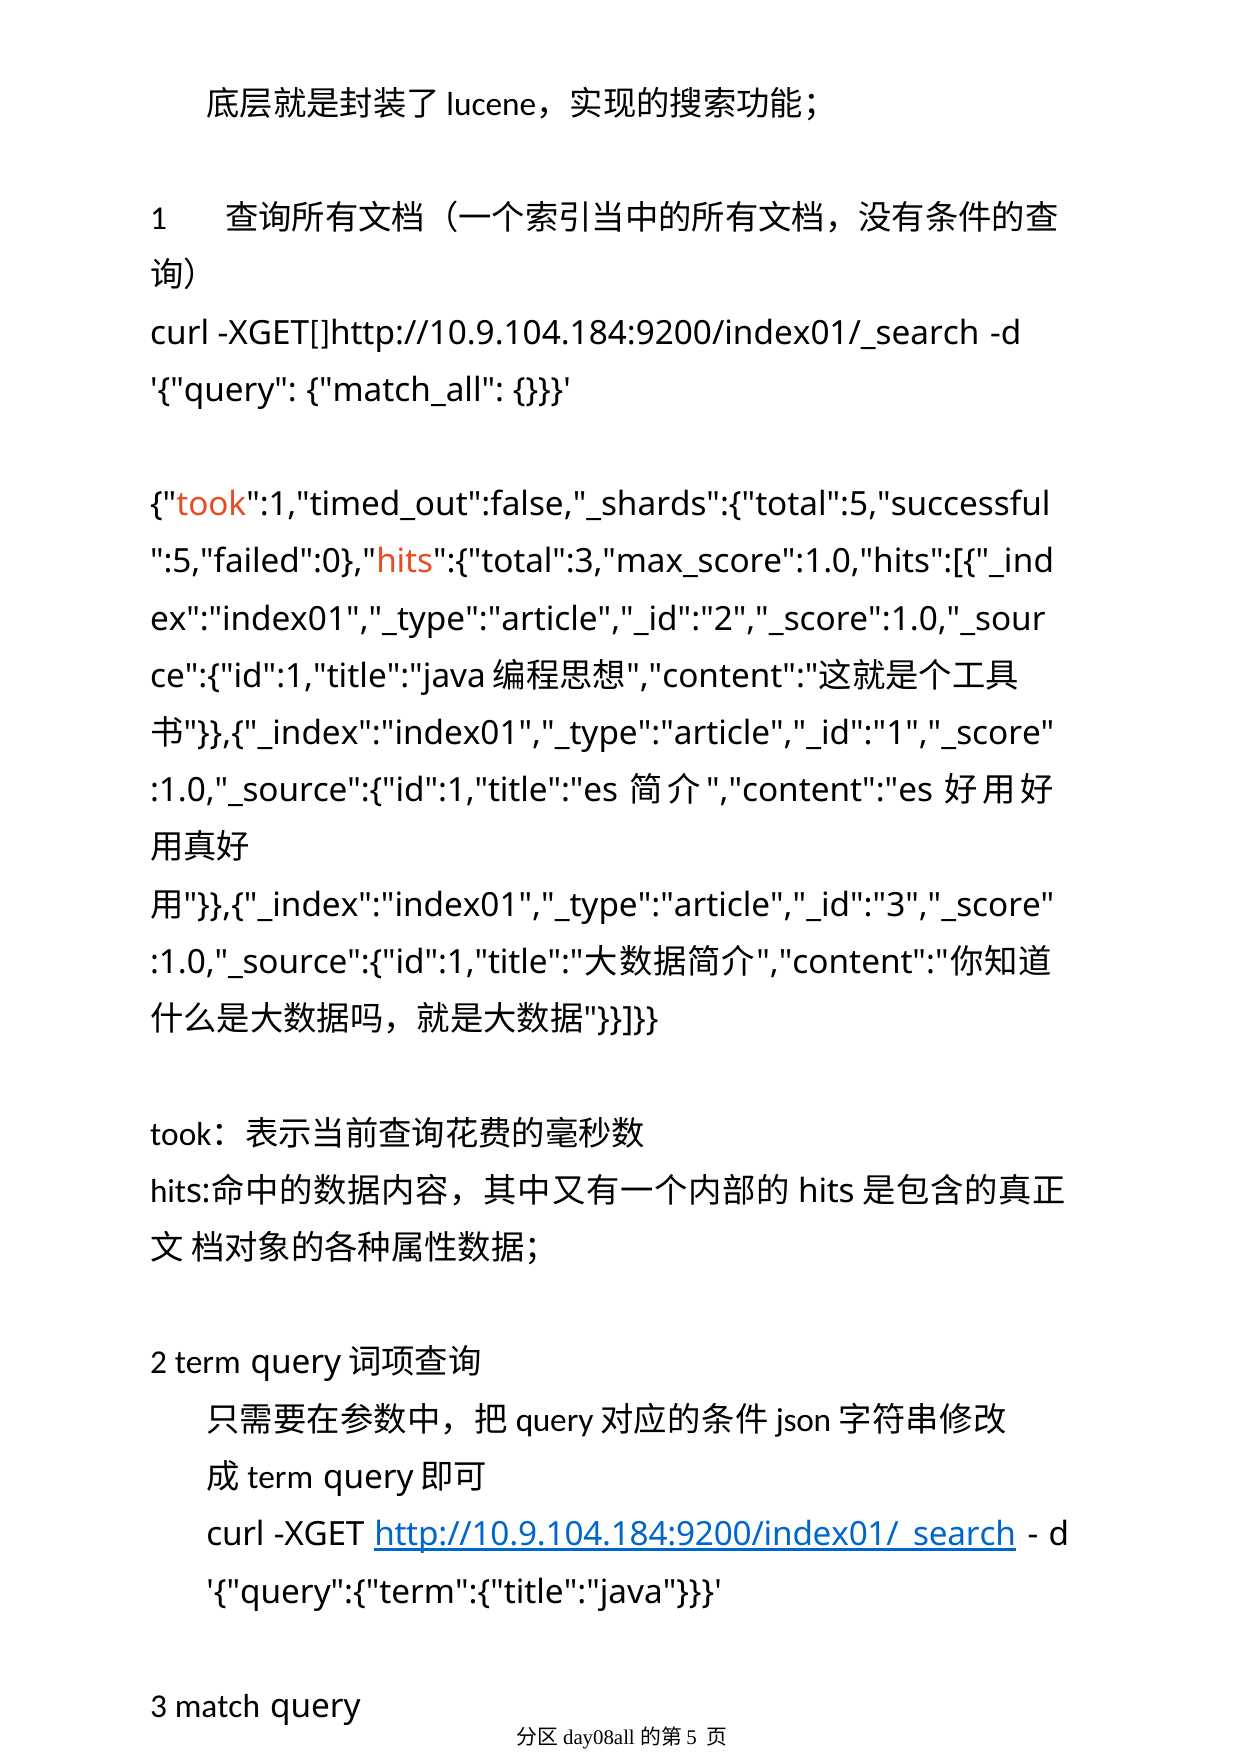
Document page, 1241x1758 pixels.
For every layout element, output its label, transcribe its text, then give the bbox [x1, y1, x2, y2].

text curl -XGET http://10.9.104.184:9200/index01/_search - d '{"query":{"term":{"title":"java"}}}' [206, 1500, 1069, 1614]
list term query词项查询 [150, 1338, 1069, 1383]
text '{"query": {"match_all": {}}}' [150, 366, 1069, 410]
list 查询所有文档（一个索引当中的所有文档，没有条件的查 [150, 194, 1069, 239]
text 询） [150, 252, 1069, 296]
text curl -XGET[]http://10.9.104.184:9200/index01/_search -d [150, 308, 1069, 353]
list match query [150, 1681, 1069, 1726]
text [206, 79, 1069, 124]
text took：表示当前查询花费的毫秒数 [150, 1109, 1069, 1154]
text {"took":1,"timed_out":false,"_shards":{"total":5,"successful ":5,"failed":0},"hits":{"total":3,"max_score":1.0,"hits":[{"_ind ex":"index01","_type":"article","_id":"2","_score":1.0,"_sour ce":{"id":1,"title":"java编程思想","content":"这就是个工具 [150, 470, 1069, 699]
text hits:命中的数据内容，其中又有一个内部的hits是包含的真正文 档对象的各种属性数据； [150, 1156, 1066, 1271]
text 只需要在参数中，把query对应的条件json字符串修改成 term query即可 [206, 1385, 1006, 1500]
text :1.0,"_source":{"id":1,"title":"大数据简介","content":"你知道什么是大数据吗，就是大数据"}}]}} [150, 927, 1052, 1042]
text 分区 day08all 的第 5页 [517, 1726, 1069, 1749]
text 书"}},{"_index":"index01","_type":"article","_id":"1","_score" [150, 709, 1069, 753]
text :1.0,"_source":{"id":1,"title":"es简介","content":"es好用好用真好 [150, 756, 1054, 870]
text 用"}},{"_index":"index01","_type":"article","_id":"3","_score" [150, 881, 1069, 925]
